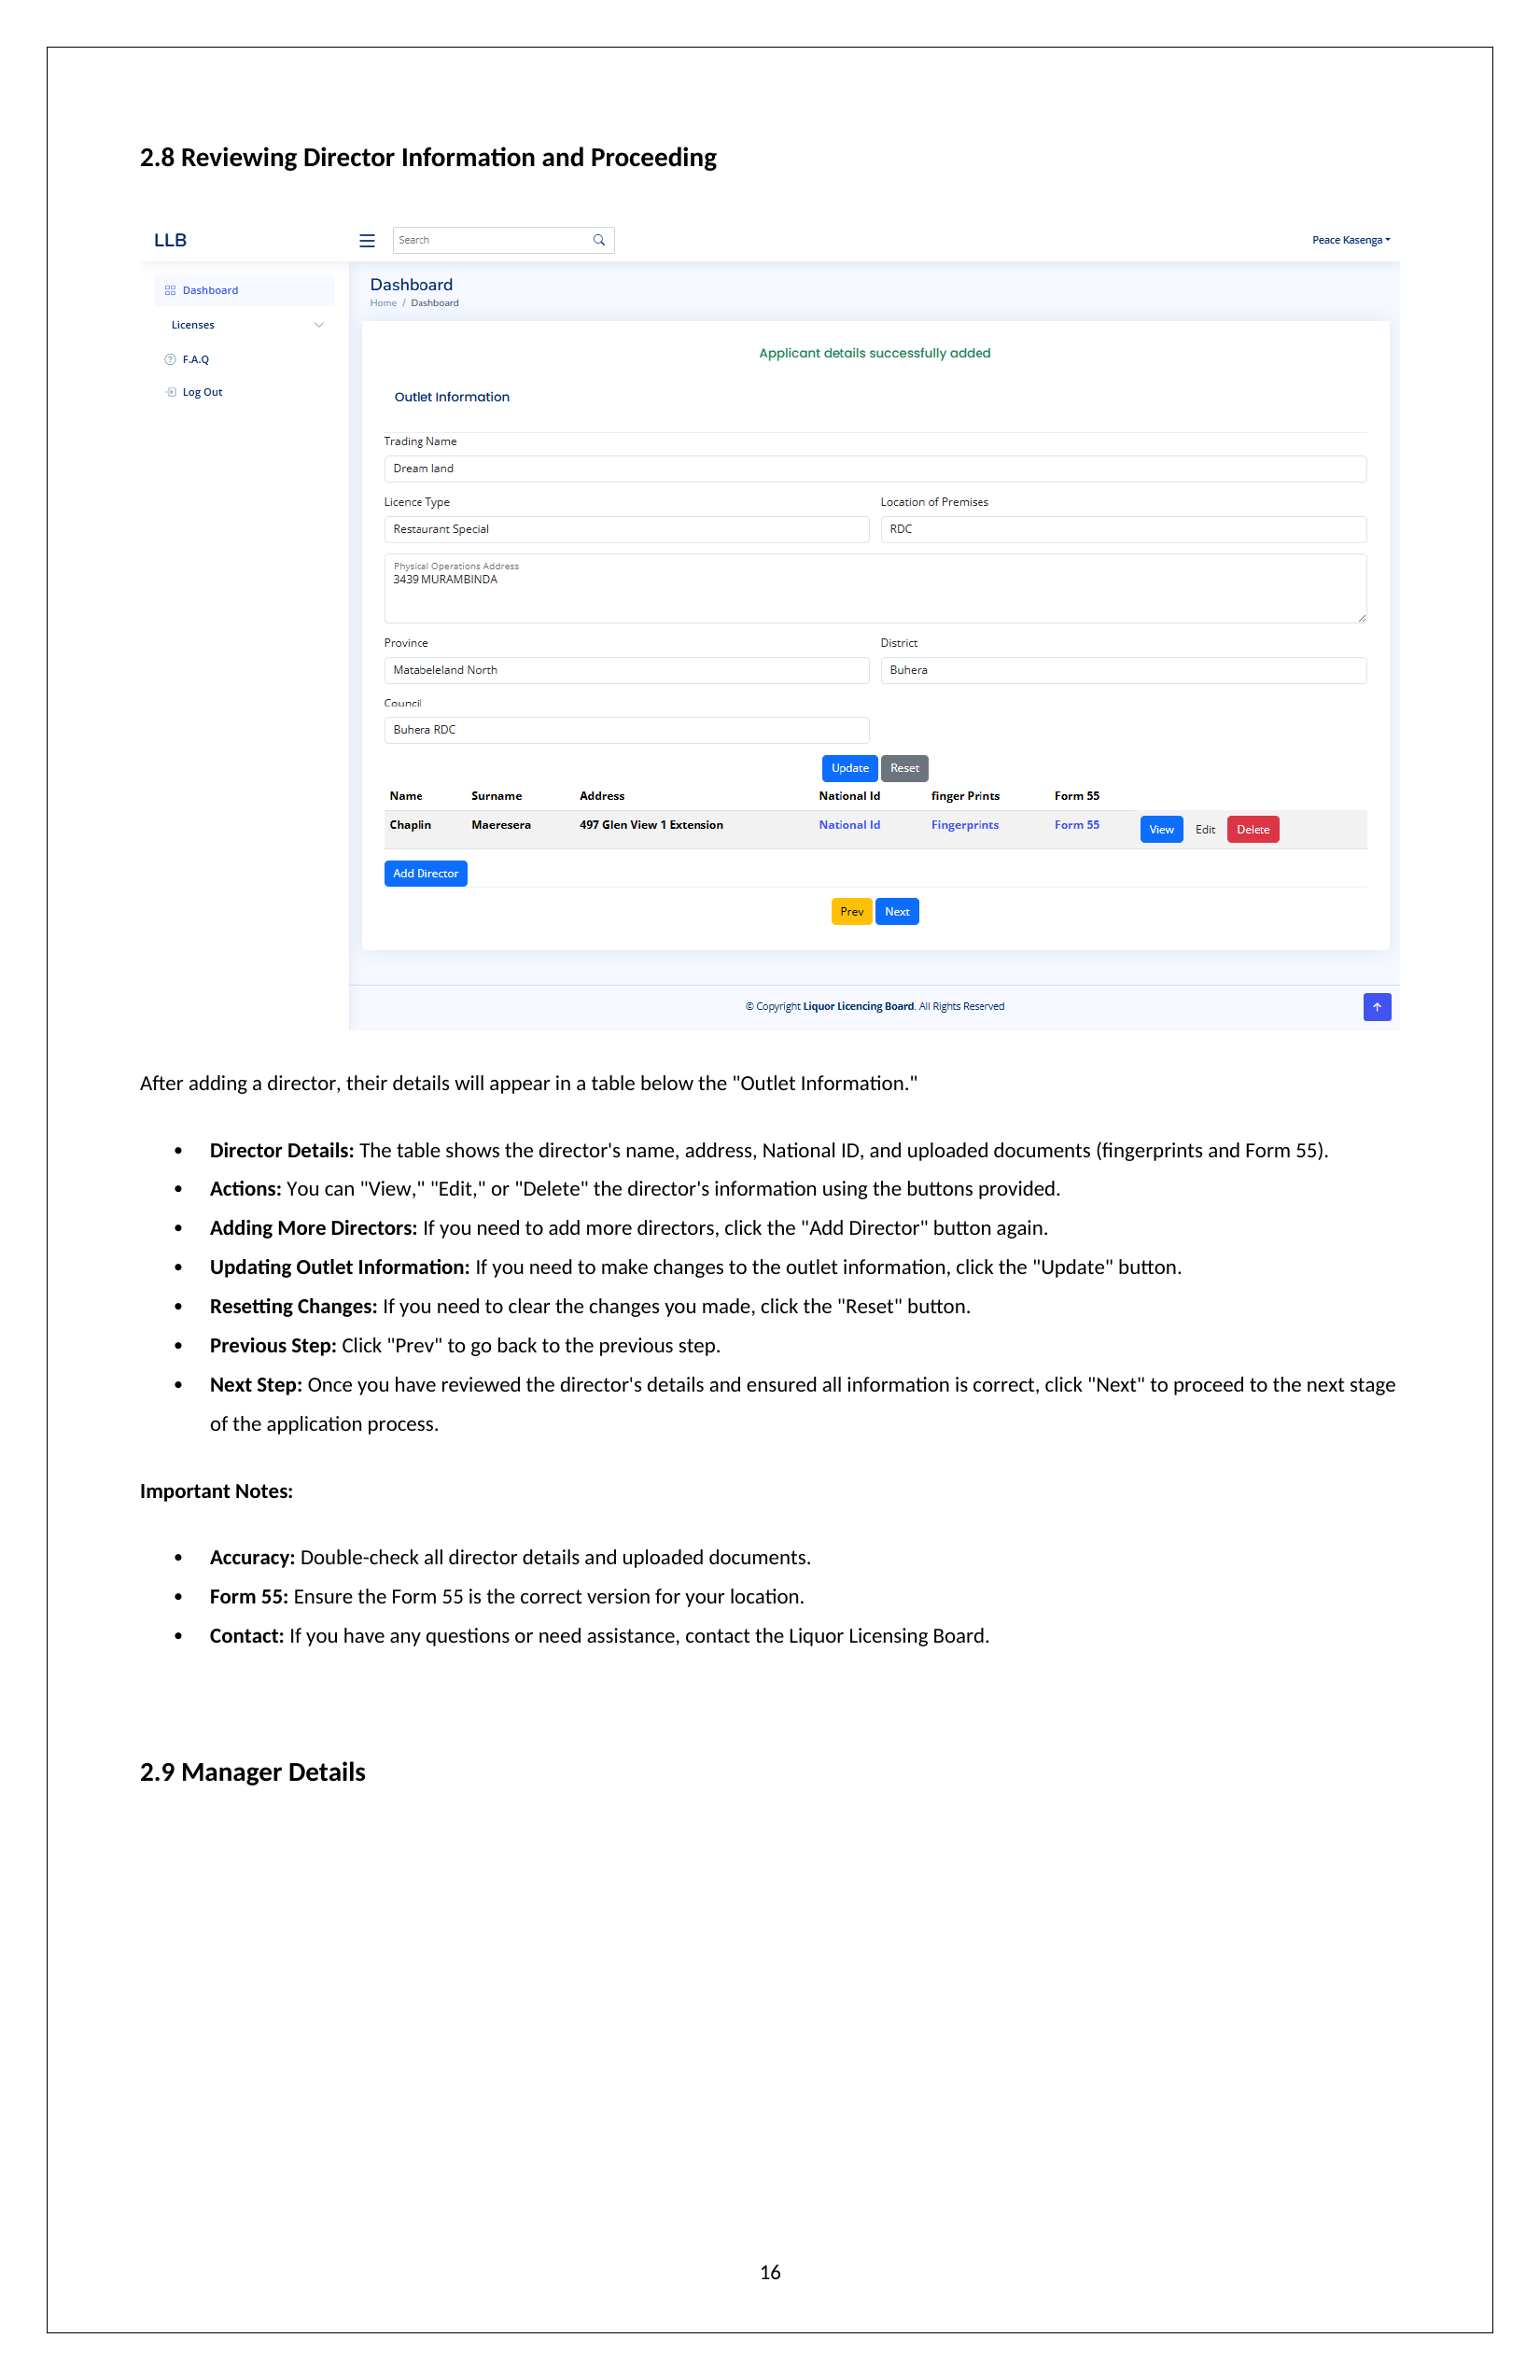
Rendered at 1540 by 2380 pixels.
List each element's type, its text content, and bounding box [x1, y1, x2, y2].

subtitle 2.9 Manager Details [140, 1755, 1400, 1788]
list Next Step: Once you have reviewed the director's details and ensured all information is correct, click "Next" to proceed to the next stage of the application process. [175, 1371, 1400, 1436]
list Previous Step: Click "Prev" to go back to the previous step. [175, 1332, 1400, 1359]
list Form 55: Ensure the Form 55 is the correct version for your location. [175, 1583, 1400, 1609]
list Actions: You can "View," "Edit," or "Delete" the director's information using the buttons provided. [175, 1175, 1400, 1202]
text After adding a director, their details will appear in a table below the "Outlet Information." [140, 1070, 1400, 1096]
list Resetting Changes: If you need to clear the changes you made, click the "Reset" button. [175, 1294, 1400, 1319]
list Updating Outlet Information: If you need to make changes to the outlet information, click the "Update" button. [175, 1253, 1400, 1281]
list Contact: If you have any questions or need assistance, contact the Liquor Licensing Board. [175, 1622, 1400, 1648]
list Director Details: The table shows the director's name, address, National ID, and uploaded documents (fingerprints and Form 55). [175, 1137, 1400, 1163]
list Accuracy: Double-check all director details and uploaded documents. [175, 1544, 1400, 1570]
subtitle 2.8 Reviewing Director Information and Proceeding [140, 140, 1400, 174]
text Important Notes: [140, 1477, 1400, 1504]
list Adding More Directors: If you need to add more directors, click the "Add Director" button again. [175, 1215, 1400, 1240]
picture [140, 219, 1400, 1030]
